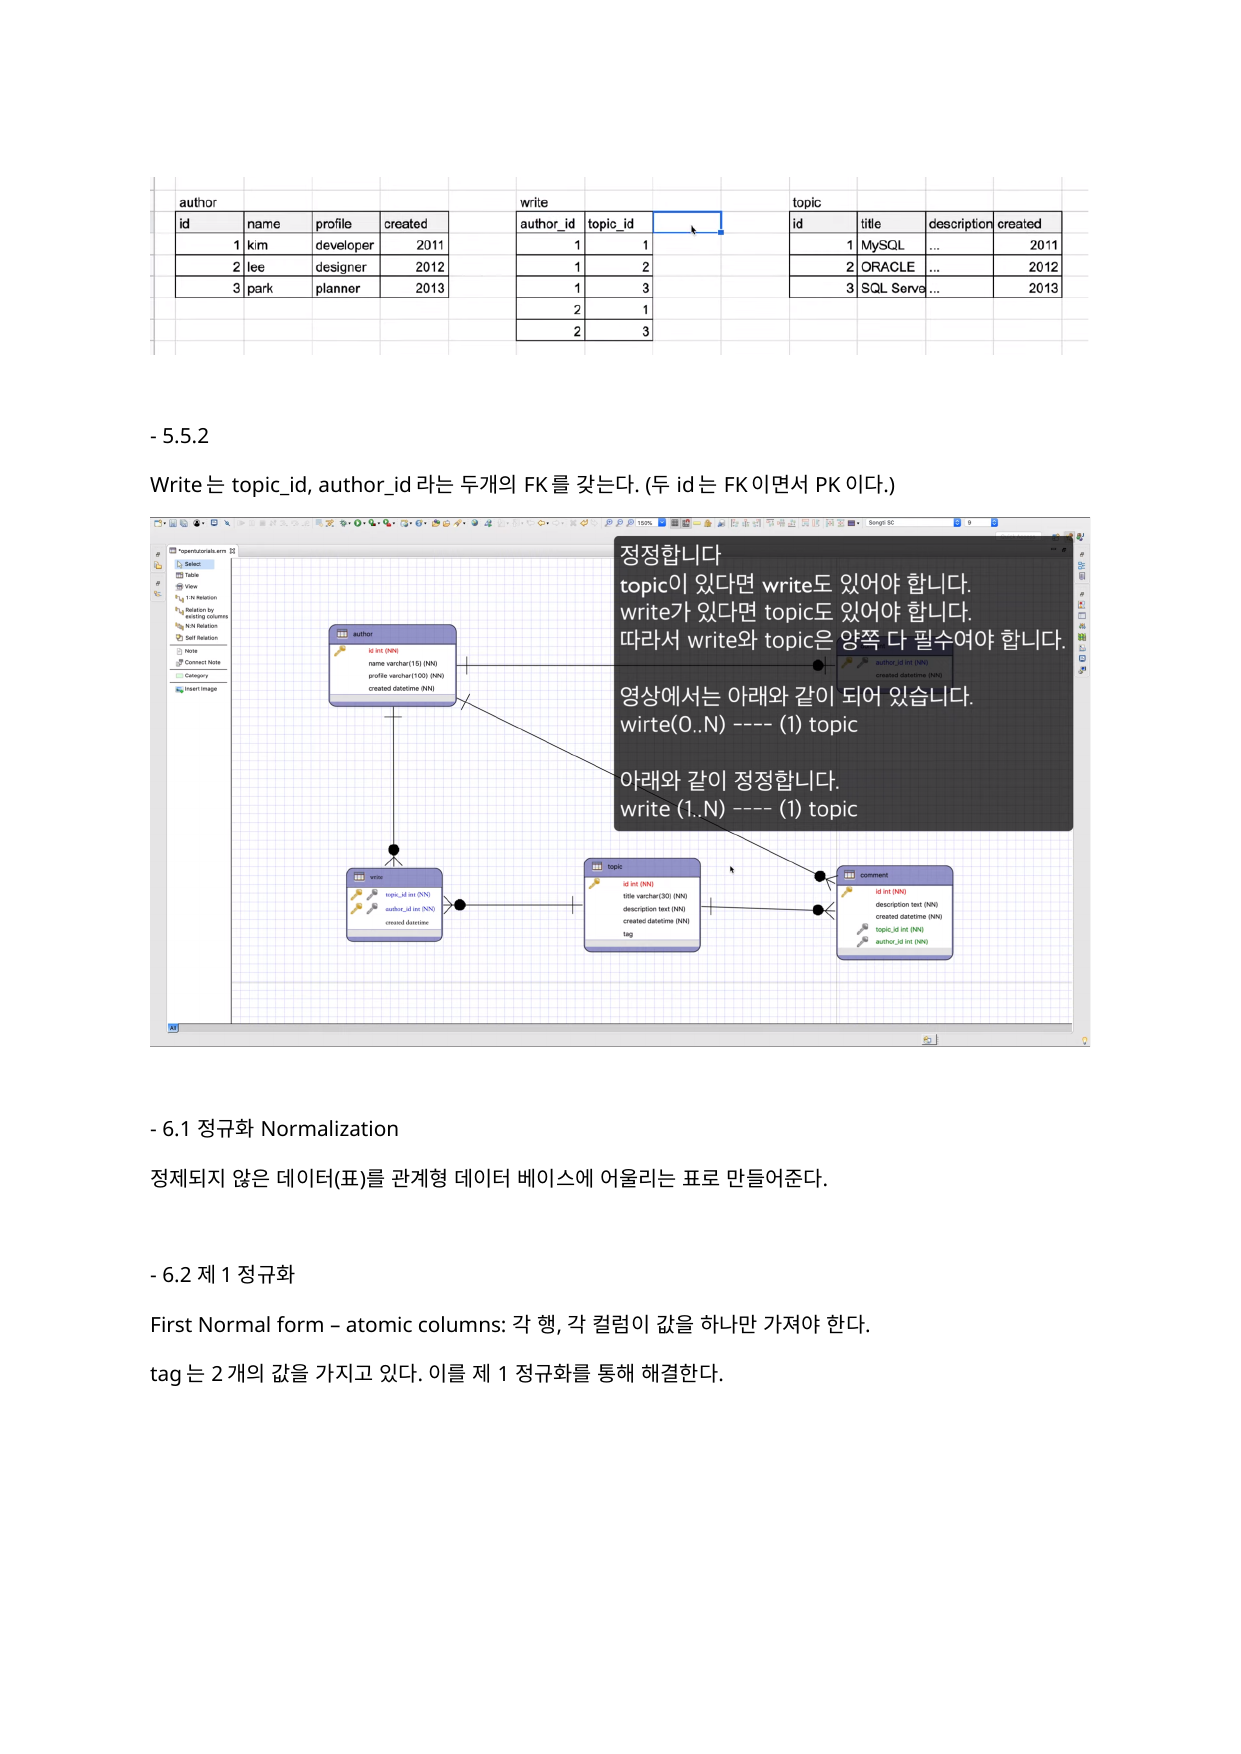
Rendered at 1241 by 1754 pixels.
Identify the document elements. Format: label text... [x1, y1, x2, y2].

text - 6.1 정규화 Normalization [150, 1112, 1090, 1143]
text Write는 topic_id, author_id라는 두개의 FK를 갖는다. (두 id는 FK이면서 PK이다.) [150, 468, 1090, 498]
text 정제되지 않은 데이터(표)를 관계형 데이터 베이스에 어울리는 표로 만들어준다. [150, 1162, 1090, 1192]
picture [150, 517, 1091, 1047]
text - 6.2 제1 정규화 [150, 1258, 1090, 1289]
picture [150, 177, 1089, 355]
text tag는 2개의 값을 가지고 있다. 이를 제 1 정규화를 통해 해결한다. [150, 1357, 1090, 1388]
text - 5.5.2 [150, 421, 1090, 449]
text First Normal form – atomic columns: 각 행, 각 컬럼이 값을 하나만 가져야 한다. [150, 1308, 1090, 1338]
